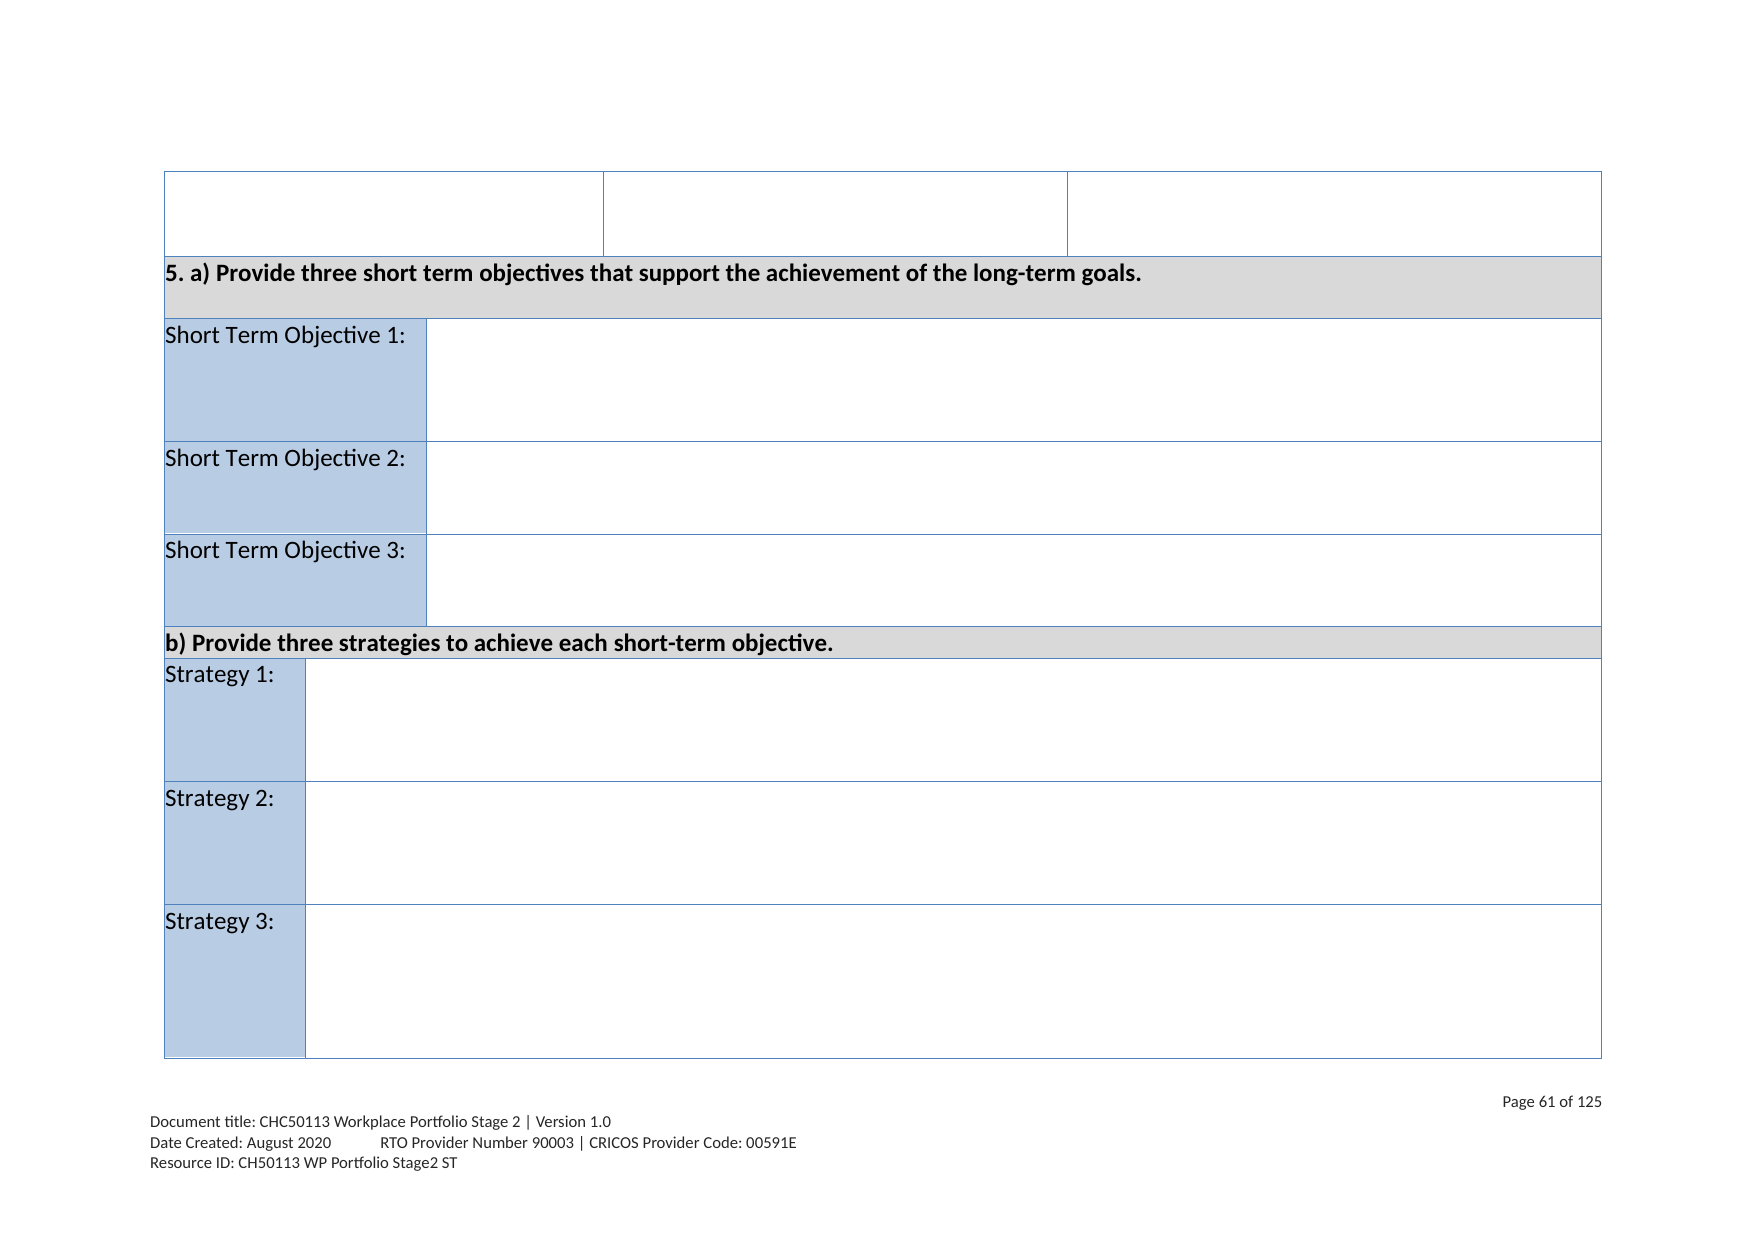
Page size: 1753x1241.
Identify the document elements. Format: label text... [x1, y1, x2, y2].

table_cell [427, 319, 1601, 441]
table_cell [604, 172, 1067, 256]
table_cell [306, 659, 1601, 781]
table_cell Short Term Objective 3: [165, 535, 426, 626]
table_cell [306, 782, 1601, 904]
table_cell b) Provide three strategies to achieve each short-term objective. [165, 627, 1601, 658]
table_cell Short Term Objective 2: [165, 442, 426, 533]
table_cell [165, 172, 603, 256]
table_cell Strategy 1: [165, 659, 305, 781]
table_cell Strategy 2: [165, 782, 305, 904]
table_cell [306, 905, 1601, 1057]
table_cell [427, 535, 1601, 626]
table_cell [1068, 172, 1601, 256]
table_cell Short Term Objective 1: [165, 319, 426, 441]
table_cell [427, 442, 1601, 533]
table_cell Strategy 3: [165, 905, 305, 1057]
table_cell 5. a) Provide three short term objectives that support the achievement of the long-term goals. [165, 257, 1601, 318]
